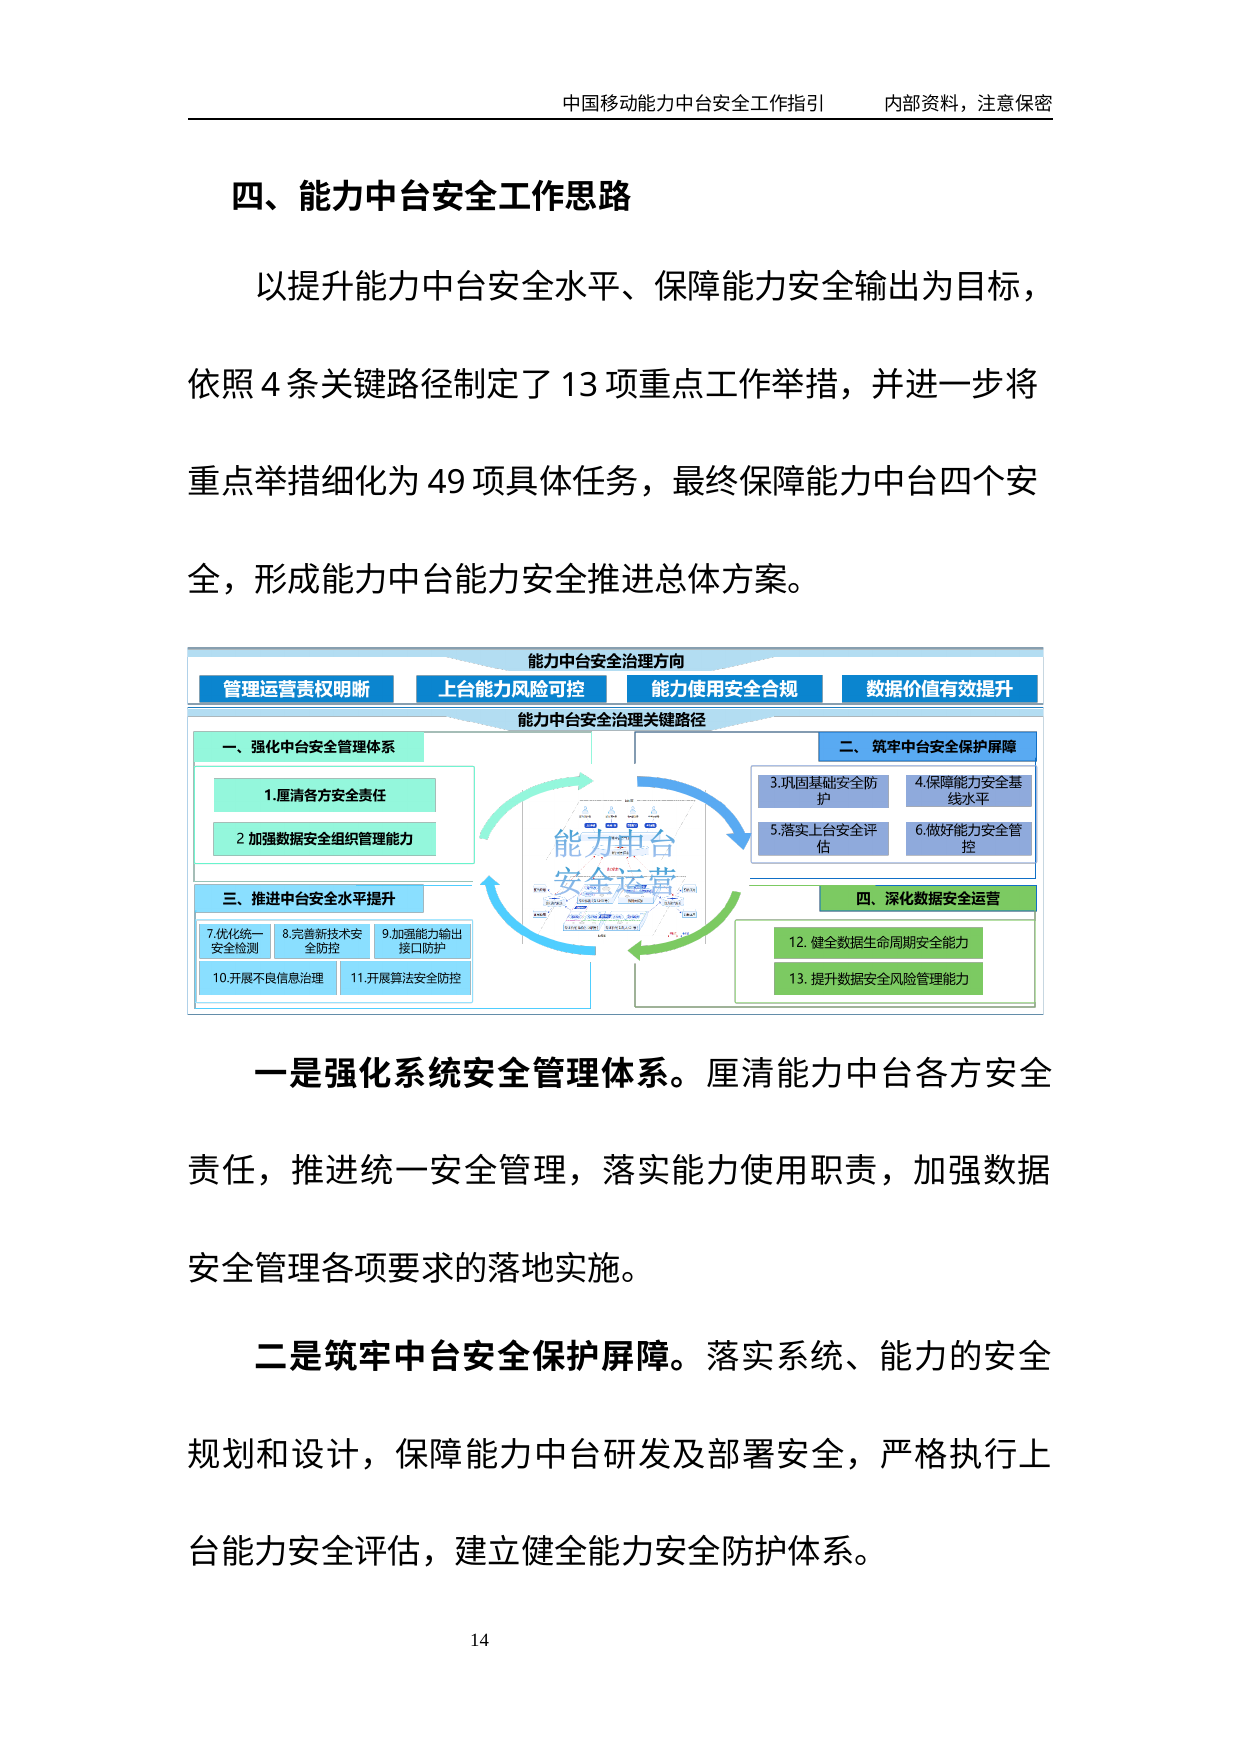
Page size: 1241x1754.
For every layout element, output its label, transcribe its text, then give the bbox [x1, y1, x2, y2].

list 能力中台安全工作思路 [187, 162, 1053, 227]
picture [187, 642, 1044, 1015]
text 二是筑牢中台安全保护屏障。落实系统、能力的安全规划和设计，保障能力中台研发及部署安全，严格执行上台能力安全评估，建立健全能力安全防护体系。 [187, 1322, 1053, 1582]
text 一是强化系统安全管理体系。厘清能力中台各方安全责任，推进统一安全管理，落实能力使用职责，加强数据安全管理各项要求的落地实施。 [187, 1038, 1053, 1298]
text 以提升能力中台安全水平、保障能力安全输出为目标，依照4条关键路径制定了13项重点工作举措，并进一步将重点举措细化为49项具体任务，最终保障能力中台四个安全，形成能力中台能力安全推进总体方案。 [187, 252, 1053, 609]
